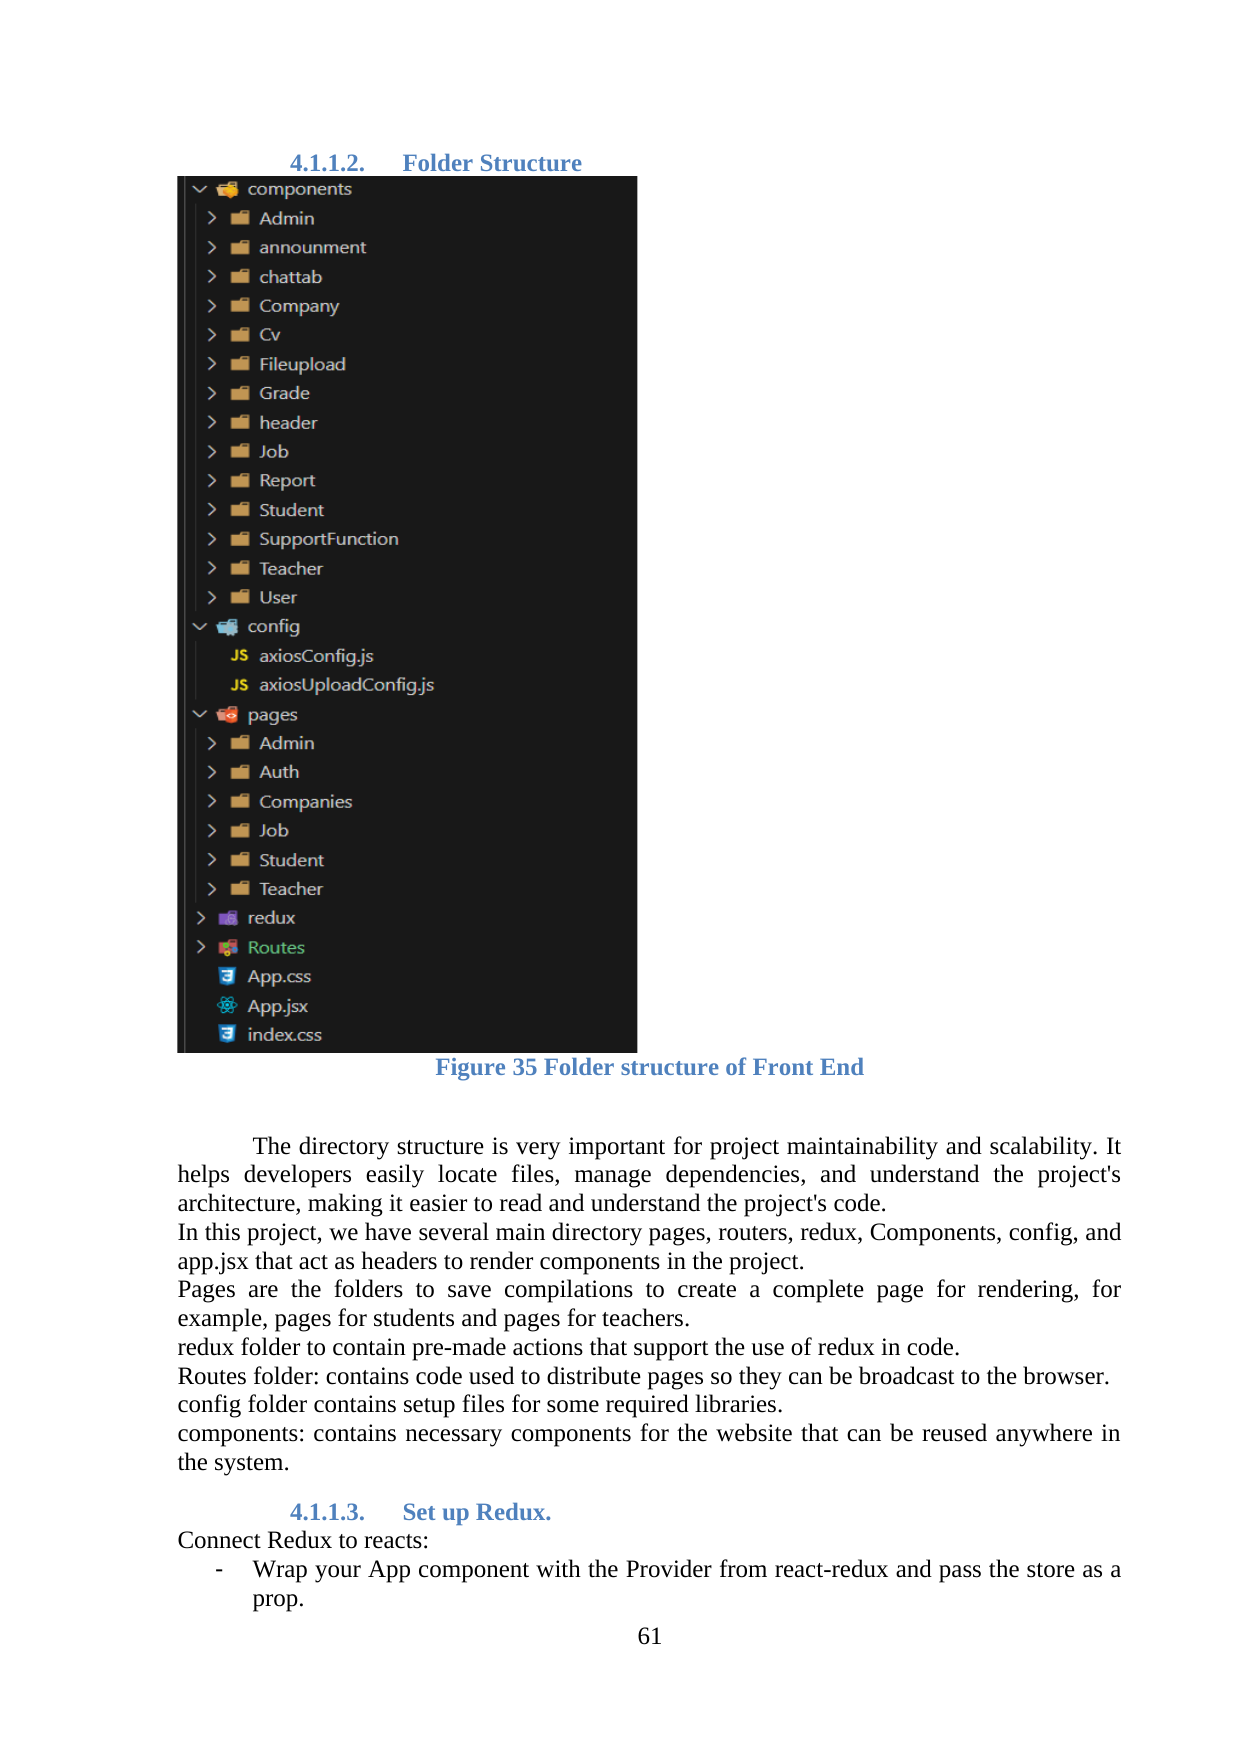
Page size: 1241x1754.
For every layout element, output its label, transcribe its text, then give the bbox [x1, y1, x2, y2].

text In this project, we have several main directory pages, routers, redux, Components, config, and app.jsx that act as headers to render components in the project. [177, 1217, 1122, 1274]
text The directory structure is very important for project maintainability and scalability. It helps developers easily locate files, manage dependencies, and understand the project's architecture, making it easier to read and understand the project's code. [177, 1131, 1122, 1217]
text Connect Redux to reacts: [177, 1525, 1122, 1554]
text Pages are the folders to save compilations to create a complete page for rendering, for example, pages for students and pages for teachers. [177, 1274, 1122, 1332]
text Figure 35 Folder structure of Front End [177, 1052, 1122, 1081]
picture [177, 176, 638, 1053]
text redux folder to contain pre-made actions that support the use of redux in code. [177, 1332, 1122, 1361]
text components: contains necessary components for the website that can be reused anywhere in the system. [177, 1418, 1122, 1476]
text Routes folder: contains code used to distribute pages so they can be broadcast to the browser. [177, 1361, 1122, 1389]
subtitle Set up Redux. [290, 1497, 1122, 1525]
subtitle Folder Structure [290, 148, 1122, 176]
text config folder contains setup files for some required libraries. [177, 1389, 1122, 1418]
list Wrap your App component with the Provider from react-redux and pass the store as a prop. [215, 1554, 1122, 1612]
